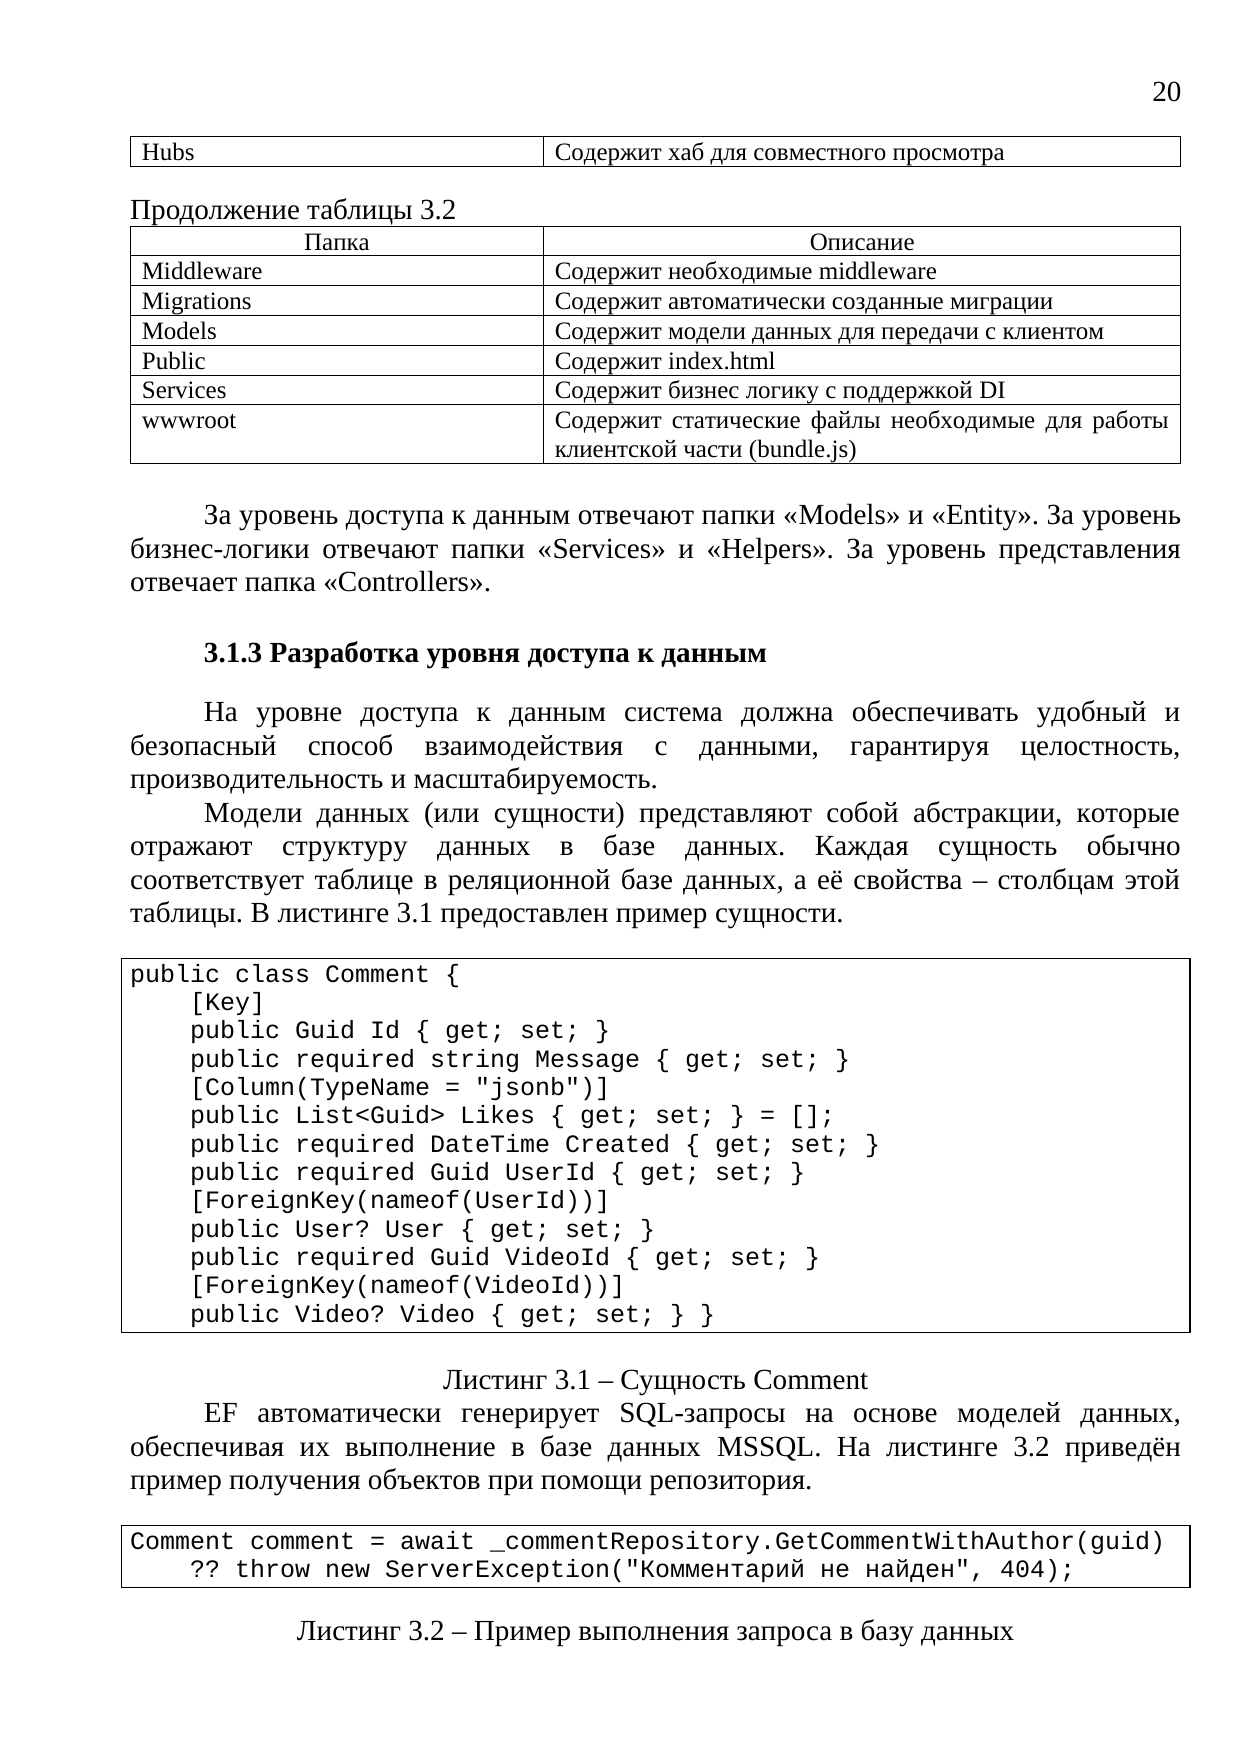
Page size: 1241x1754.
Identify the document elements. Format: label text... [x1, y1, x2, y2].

text За уровень доступа к данным отвечают папки «Models» и «Entity». За уровень бизнес-логики отвечают папки «Services» и «Helpers». За уровень представления отвечает папка «Controllers». [130, 497, 1181, 598]
text Модели данных (или сущности) представляют собой абстракции, которые отражают структуру данных в базе данных. Каждая сущность обычно соответствует таблице в реляционной базе данных, а её свойства – столбцам этой таблицы. В листинге 3.1 предоставлен пример сущности. [130, 795, 1181, 929]
table_cell Public [131, 346, 543, 374]
table_cell Services [131, 376, 543, 404]
table_cell Содержит модели данных для передачи с клиентом [544, 316, 1180, 345]
text public Guid Id { get; set; } [130, 1018, 1181, 1046]
text public required Guid UserId { get; set; } [130, 1159, 1181, 1188]
table_cell Содержит index.html [544, 346, 1180, 374]
text public required DateTime Created { get; set; } [130, 1131, 1181, 1159]
table_cell Hubs [131, 137, 543, 166]
text [ForeignKey(nameof(UserId))] [130, 1188, 1181, 1216]
text На уровне доступа к данным система должна обеспечивать удобный и безопасный способ взаимодействия с данными, гарантируя целостность, производительность и масштабируемость. [130, 694, 1181, 795]
text [Key] [130, 989, 1181, 1018]
table_header Папка [131, 227, 543, 255]
table_header Описание [544, 227, 1180, 255]
text public List<Guid> Likes { get; set; } = []; [130, 1103, 1181, 1131]
table_cell Содержит статические файлы необходимые для работы клиентской части (bundle.js) [544, 405, 1180, 463]
table_cell Models [131, 316, 543, 345]
text Листинг 3.1 – Сущность Comment [130, 1362, 1181, 1395]
text [Column(TypeName = "jsonb")] [130, 1074, 1181, 1103]
text public Video? Video { get; set; } } [122, 1298, 1189, 1332]
table_cell Содержит бизнес логику с поддержкой DI [544, 376, 1180, 404]
text Продолжение таблицы 3.2 [130, 192, 1181, 226]
text [ForeignKey(nameof(VideoId))] [130, 1273, 1181, 1298]
text public required Guid VideoId { get; set; } [130, 1244, 1181, 1273]
table_cell Содержит хаб для совместного просмотра [544, 137, 1180, 166]
table_cell wwwroot [131, 405, 543, 463]
table_cell Содержит автоматически созданные миграции [544, 286, 1180, 315]
text public required string Message { get; set; } [130, 1046, 1181, 1074]
text Comment comment = await _commentRepository.GetCommentWithAuthor(guid) [122, 1526, 1189, 1553]
text public class Comment { [122, 959, 1189, 989]
text public User? User { get; set; } [130, 1216, 1181, 1244]
text ?? throw new ServerException("Комментарий не найден", 404); [122, 1553, 1189, 1587]
text Листинг 3.2 – Пример выполнения запроса в базу данных [130, 1613, 1181, 1647]
table_cell Migrations [131, 286, 543, 315]
table_cell Содержит необходимые middleware [544, 256, 1180, 285]
table_cell Middleware [131, 256, 543, 285]
text EF автоматически генерирует SQL-запросы на основе моделей данных, обеспечивая их выполнение в базе данных MSSQL. На листинге 3.2 приведён пример получения объектов при помощи репозитория. [130, 1395, 1181, 1496]
text Разработка уровня доступа к данным [204, 636, 1181, 669]
